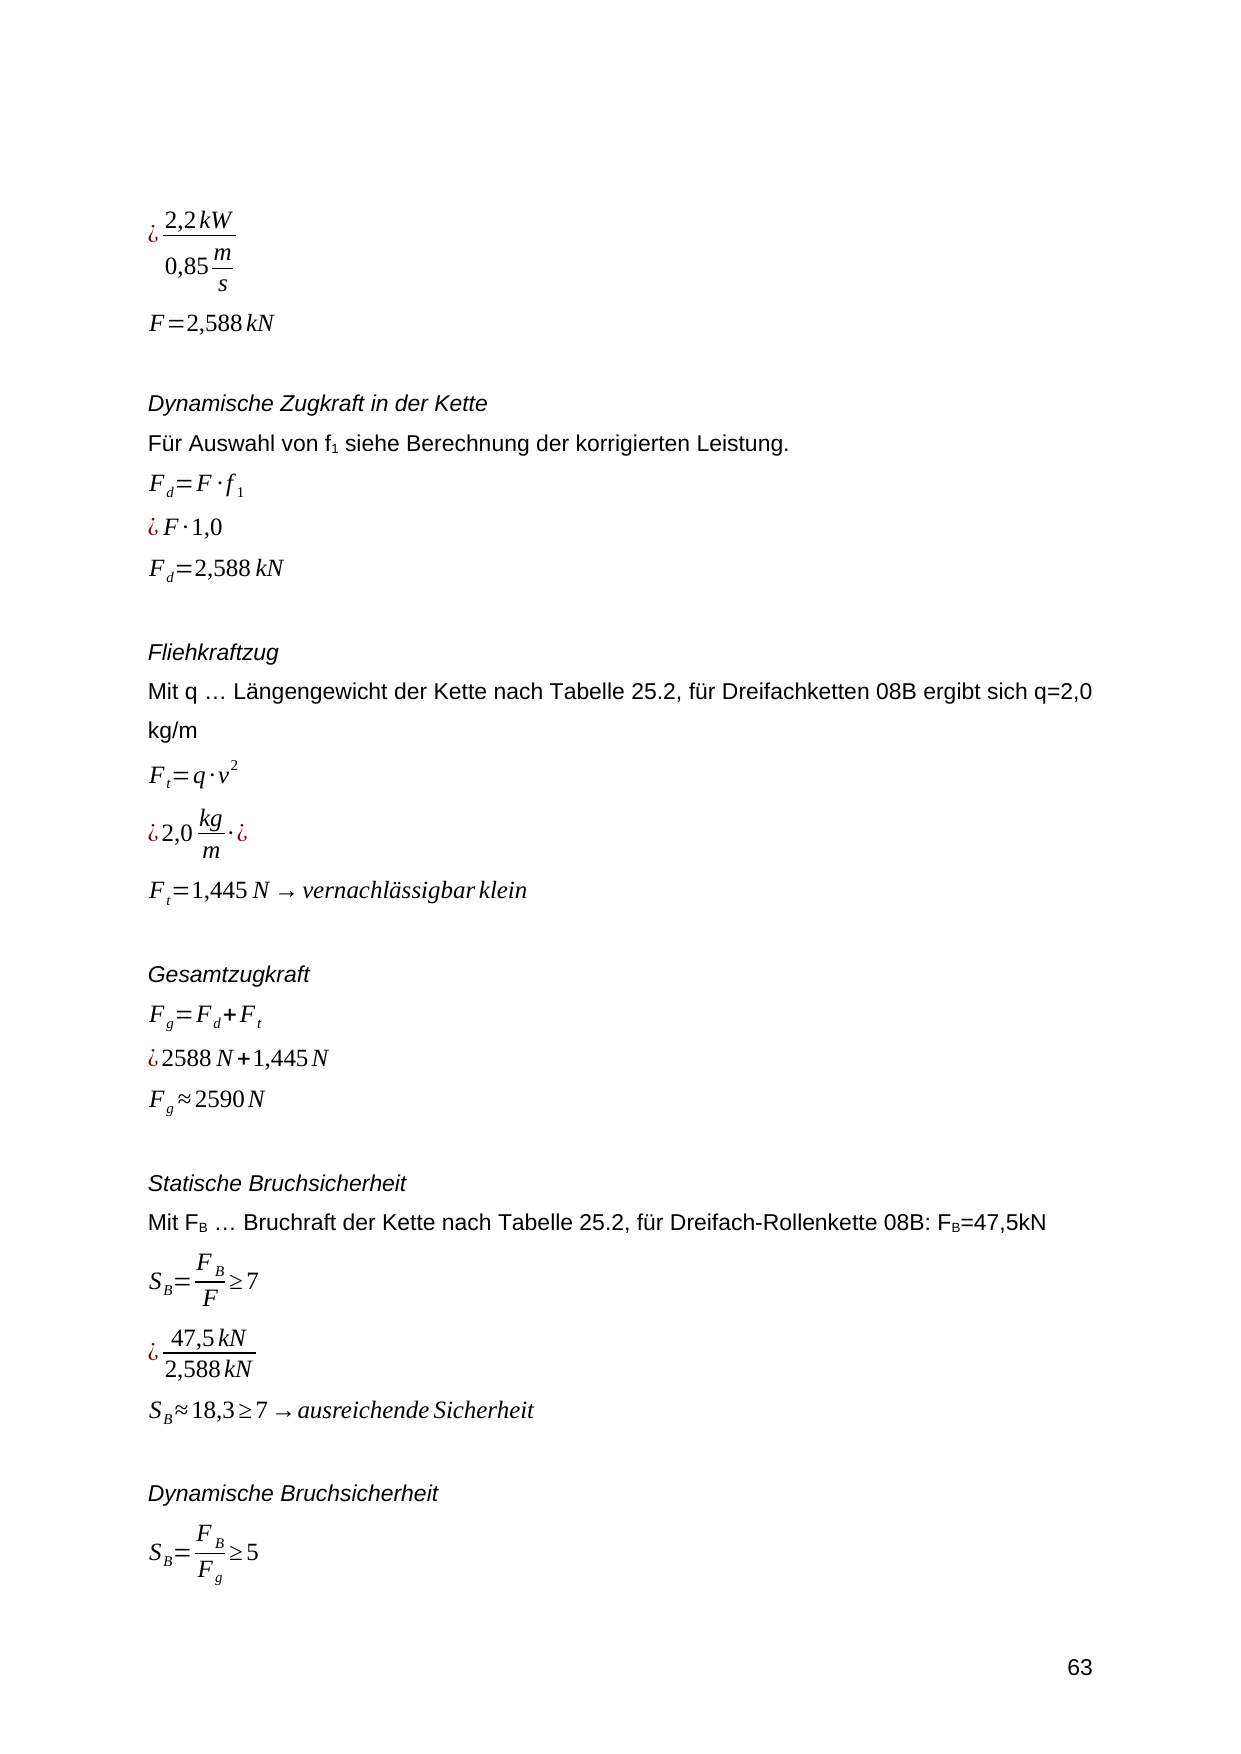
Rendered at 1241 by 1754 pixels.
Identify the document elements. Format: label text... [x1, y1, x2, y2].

text Gesamtzugkraft [148, 961, 1092, 987]
text Dynamische Zugkraft in der Kette [148, 390, 1092, 417]
text Statische Bruchsicherheit [148, 1169, 1092, 1196]
text Für Auswahl von f1 siehe Berechnung der korrigierten Leistung. [148, 430, 1092, 456]
text Mit q … Längengewicht der Kette nach Tabelle 25.2, für Dreifachketten 08B ergibt sich q=2,0 kg/m [148, 678, 1092, 744]
text Fliehkraftzug [148, 638, 1092, 665]
text Mit FB … Bruchraft der Kette nach Tabelle 25.2, für Dreifach-Rollenkette 08B: FB=47,5kN [148, 1209, 1092, 1235]
text Dynamische Bruchsicherheit [148, 1480, 1092, 1507]
